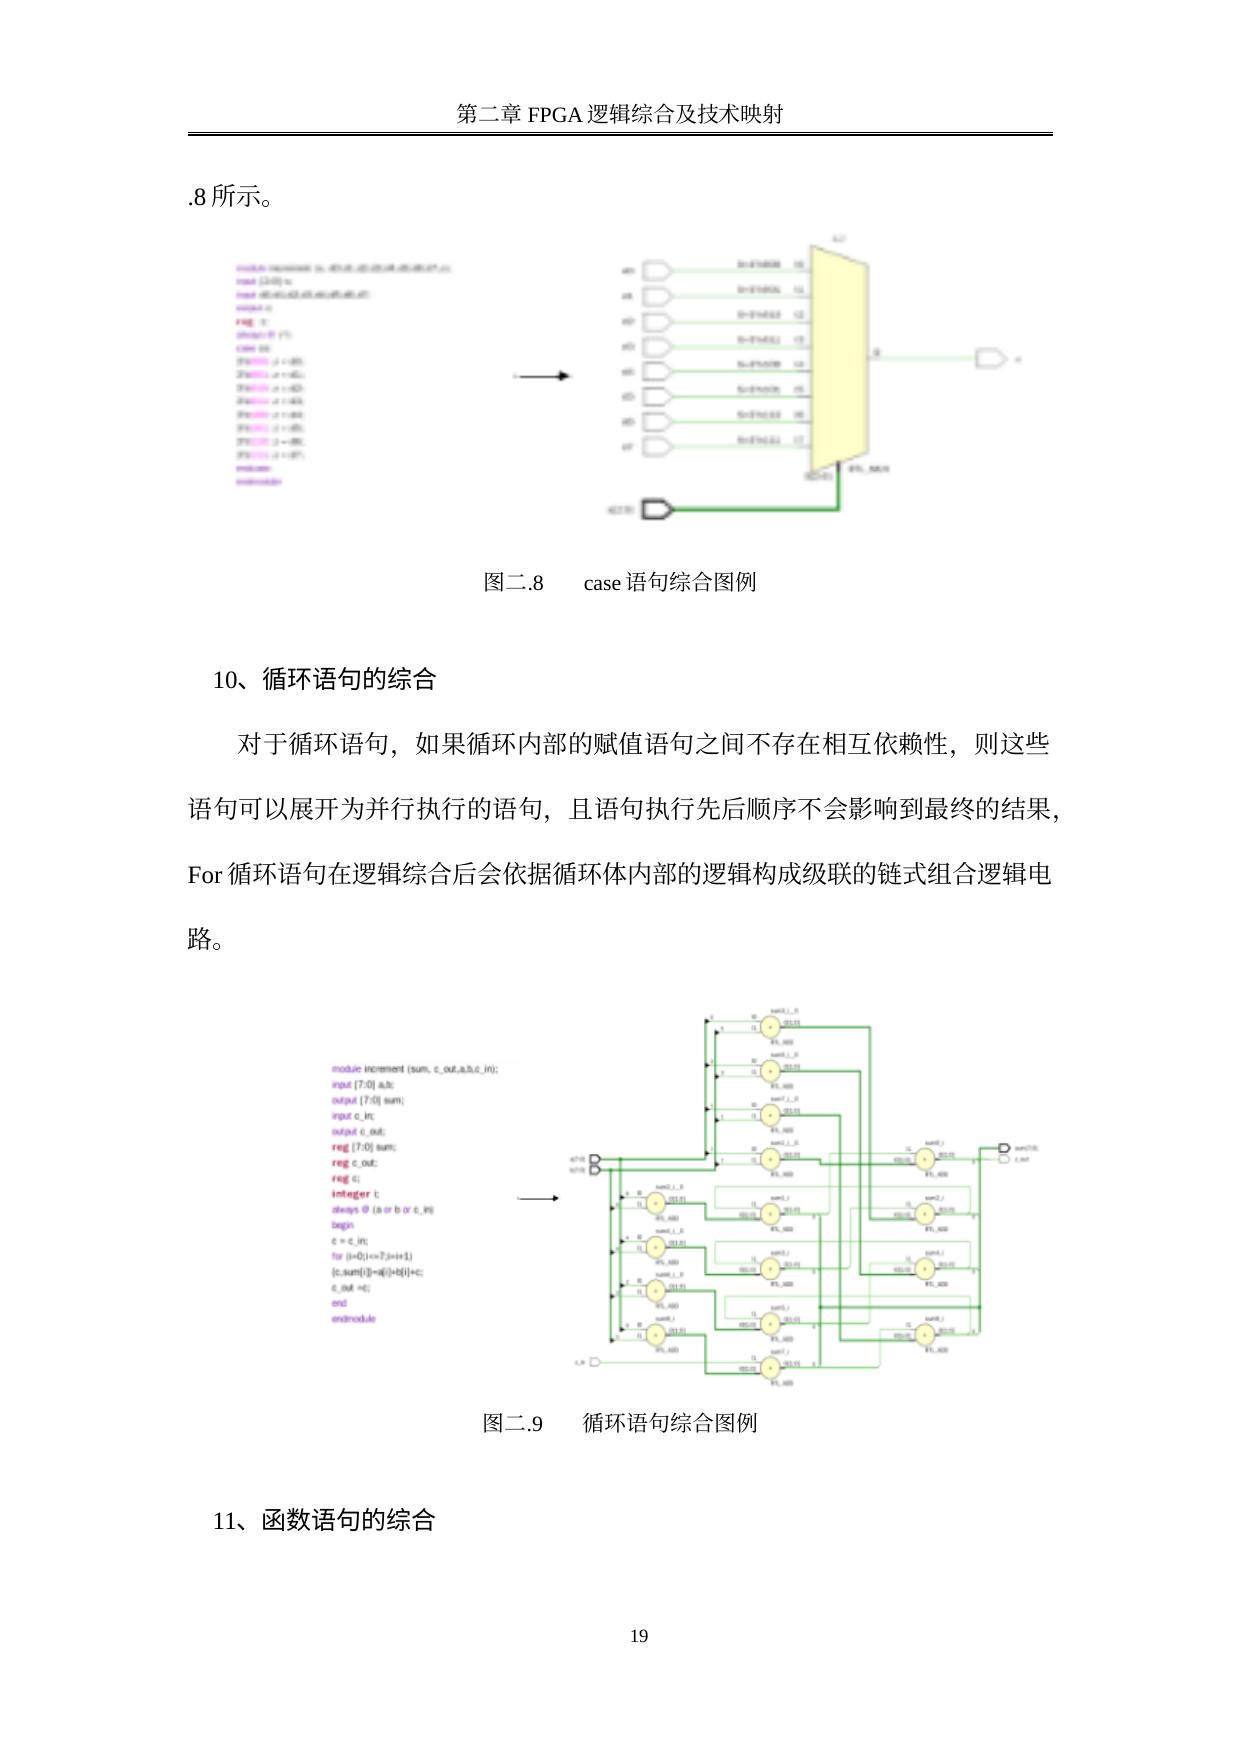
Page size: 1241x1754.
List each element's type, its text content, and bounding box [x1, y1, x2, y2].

text 10、循环语句的综合 [187, 645, 1053, 710]
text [187, 162, 1053, 227]
text 对于循环语句，如果循环内部的赋值语句之间不存在相互依赖性，则这些语句可以展开为并行执行的语句，且语句执行先后顺序不会影响到最终的结果，For循环语句在逻辑综合后会依据循环体内部的逻辑构成级联的链式组合逻辑电路。 [187, 710, 1053, 970]
text case语句综合图例 [187, 564, 1053, 597]
text 循环语句综合图例 [187, 1405, 1053, 1438]
text 11、函数语句的综合 [187, 1486, 1053, 1551]
